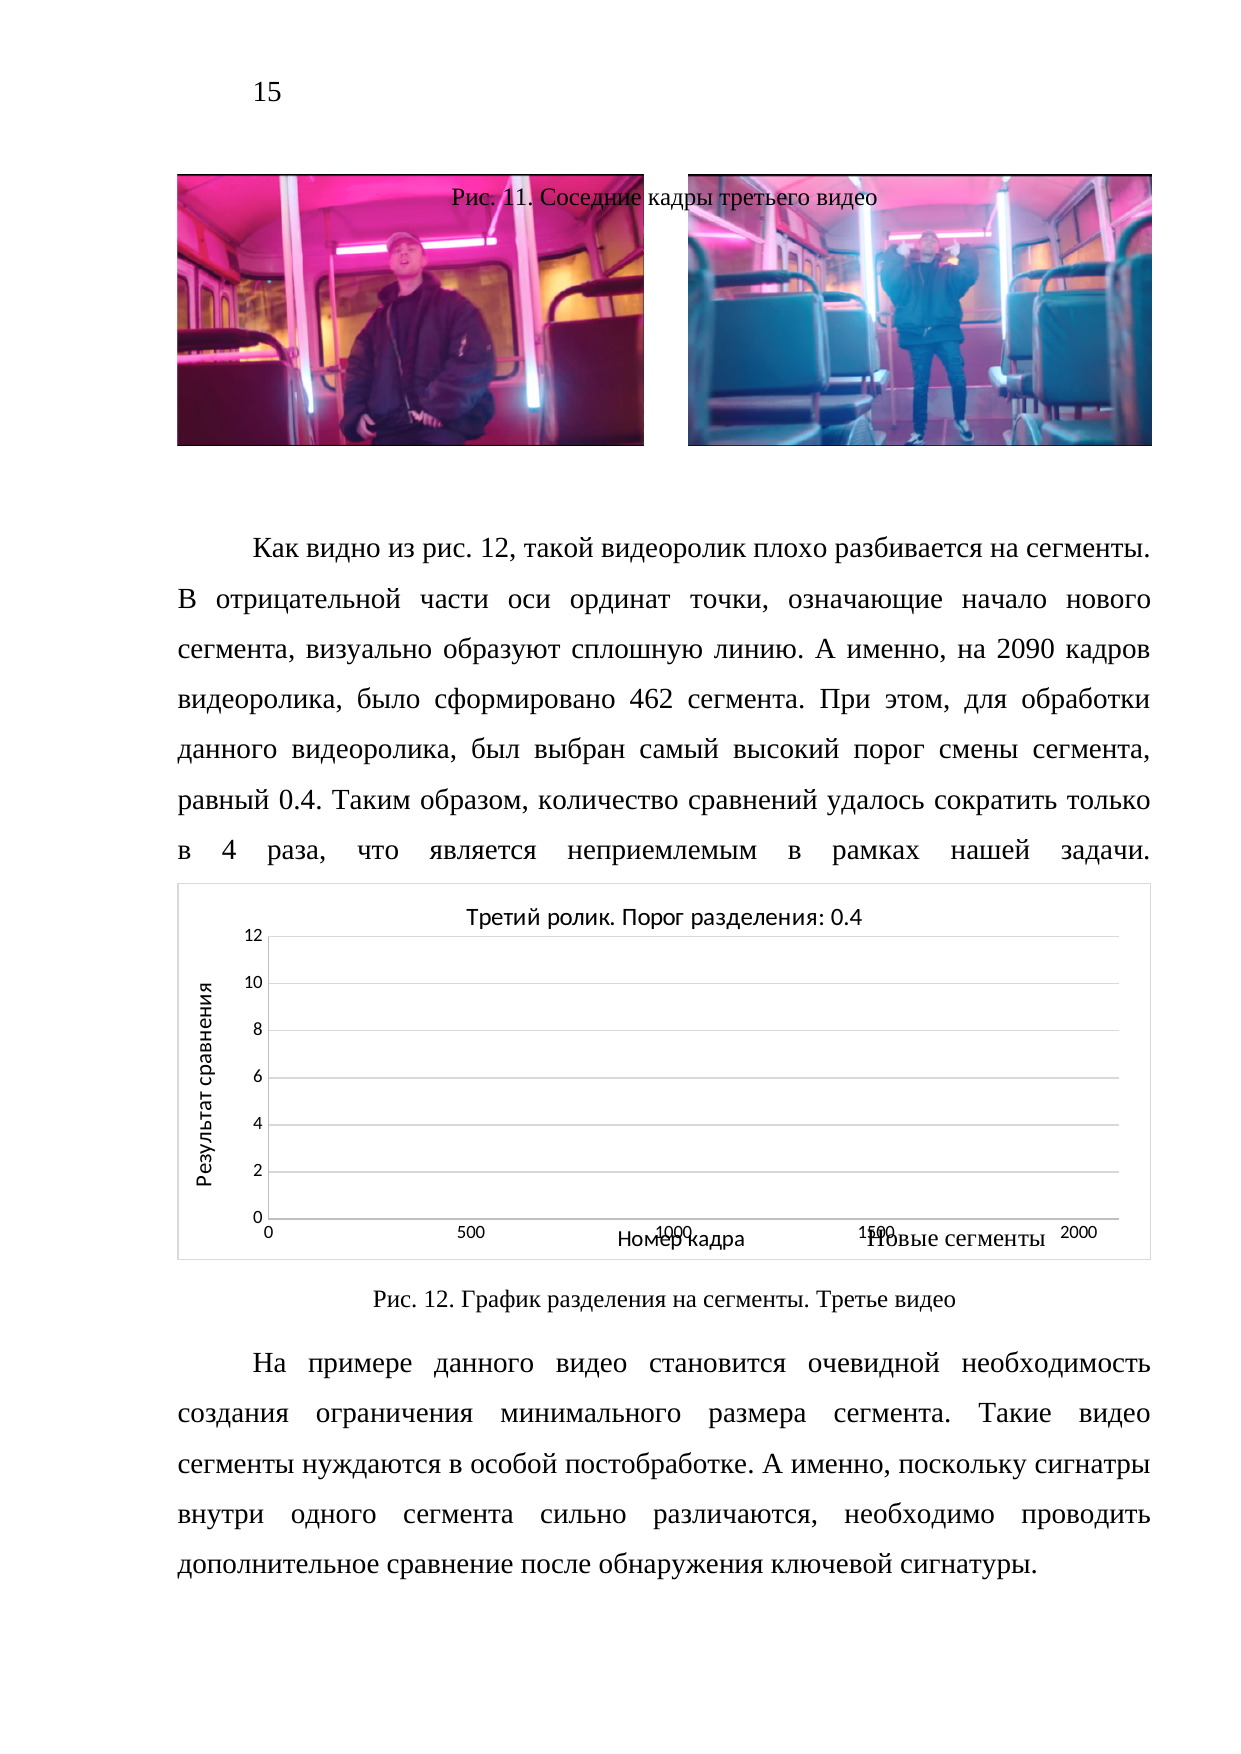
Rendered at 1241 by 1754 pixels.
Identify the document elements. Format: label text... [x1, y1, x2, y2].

text Как видно из рис. 12, такой видеоролик плохо разбивается на сегменты. В отрицательной части оси ординат точки, означающие начало нового сегмента, визуально образуют сплошную линию. А именно, на 2090 кадров видеоролика, было сформировано 462 сегмента. При этом, для обработки данного видеоролика, был выбран самый высокий порог смены сегмента, равный 0.4. Таким образом, количество сравнений удалось сократить только в 4 раза, что является неприемлемым в рамках нашей задачи. [177, 530, 1152, 1260]
picture [177, 174, 644, 446]
picture [688, 174, 1152, 446]
text На примере данного видео становится очевидной необходимость создания ограничения минимального размера сегмента. Такие видео сегменты нуждаются в особой постобработке. А именно, поскольку сигнатры внутри одного сегмента сильно различаются, необходимо проводить дополнительное сравнение после обнаружения ключевой сигнатуры. [177, 1345, 1152, 1580]
